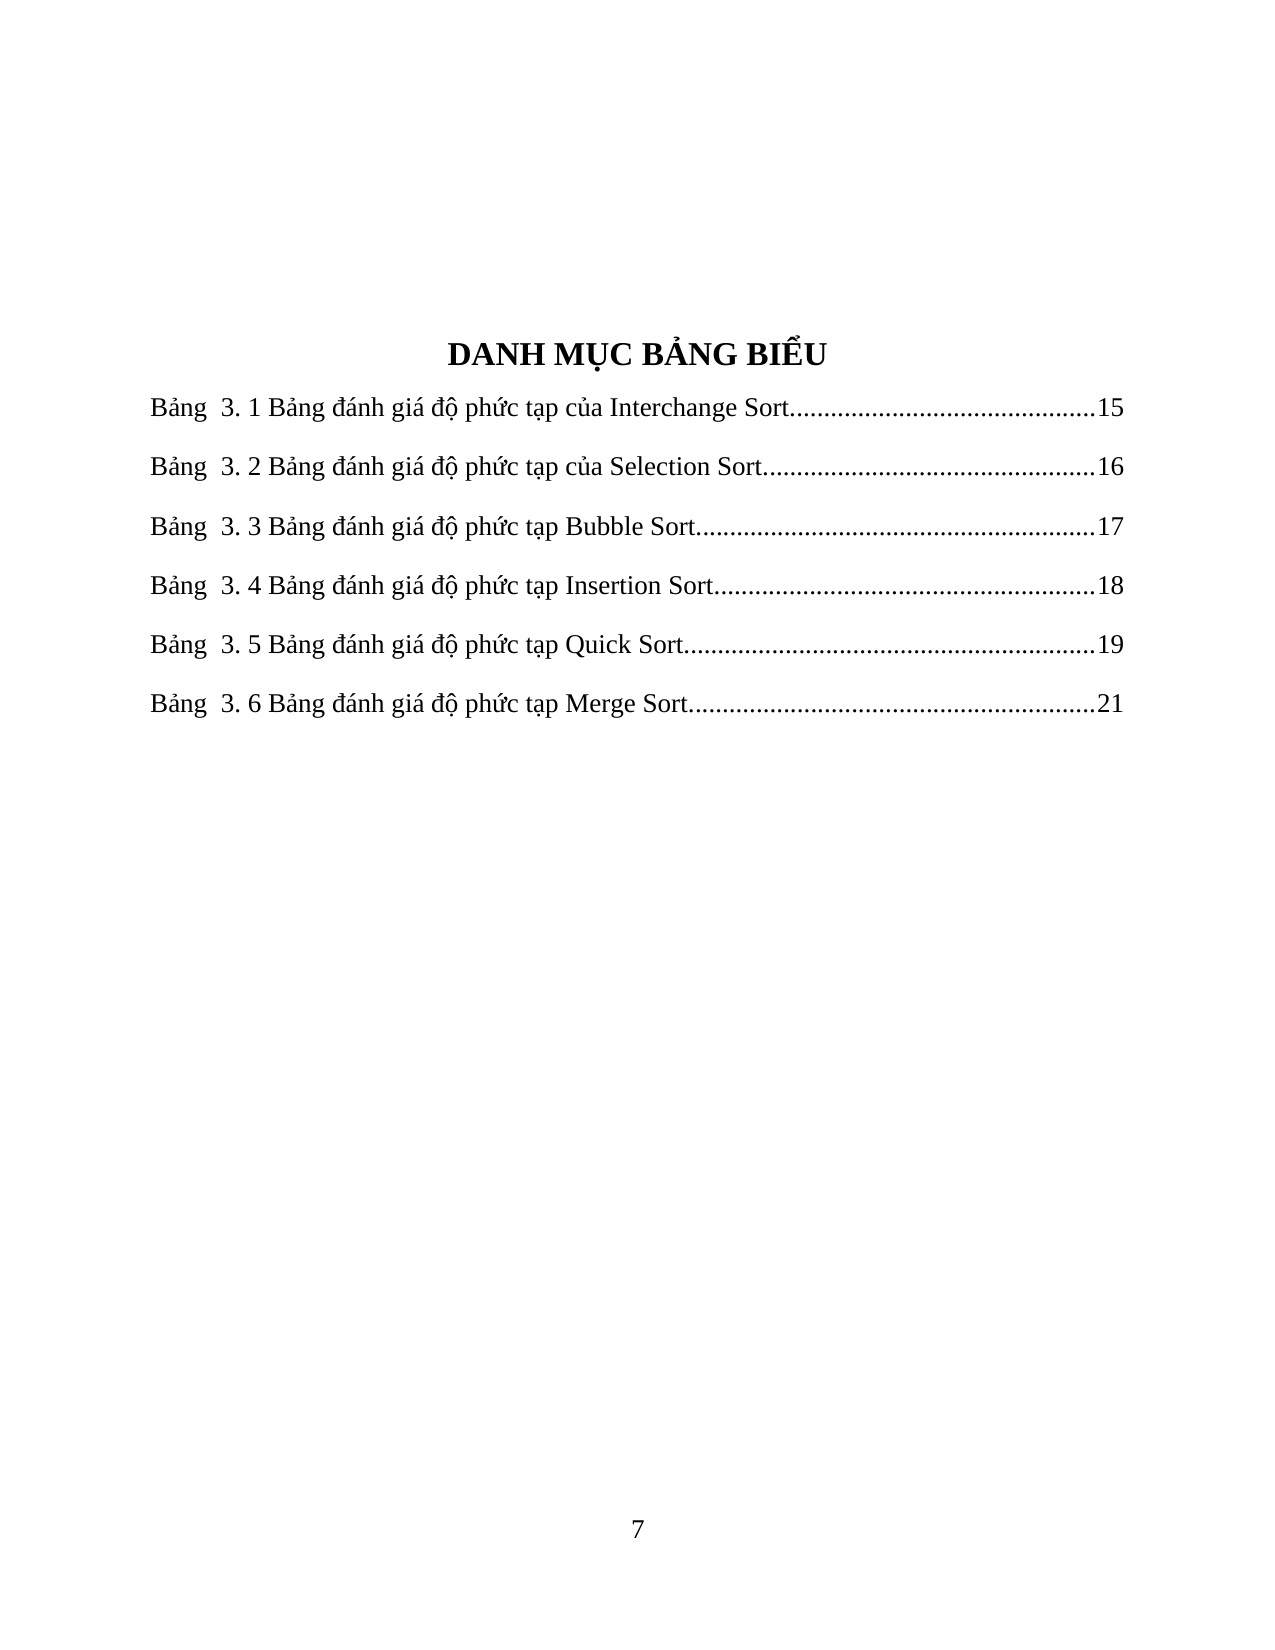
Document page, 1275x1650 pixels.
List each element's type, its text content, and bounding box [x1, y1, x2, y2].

text Bảng 3. 1 Bảng đánh giá độ phức tạp của Interchange Sort. 15 [150, 391, 1125, 422]
text Bảng 3. 3 Bảng đánh giá độ phức tạp Bubble Sort. 17 [150, 509, 1125, 541]
text Bảng 3. 2 Bảng đánh giá độ phức tạp của Selection Sort. 16 [150, 450, 1125, 482]
subtitle Danh mục bảng biểu [150, 335, 1125, 373]
text Bảng 3. 4 Bảng đánh giá độ phức tạp Insertion Sort. 18 [150, 569, 1125, 600]
text Bảng 3. 5 Bảng đánh giá độ phức tạp Quick Sort. 19 [150, 628, 1125, 659]
text Bảng 3. 6 Bảng đánh giá độ phức tạp Merge Sort. 21 [150, 687, 1125, 718]
